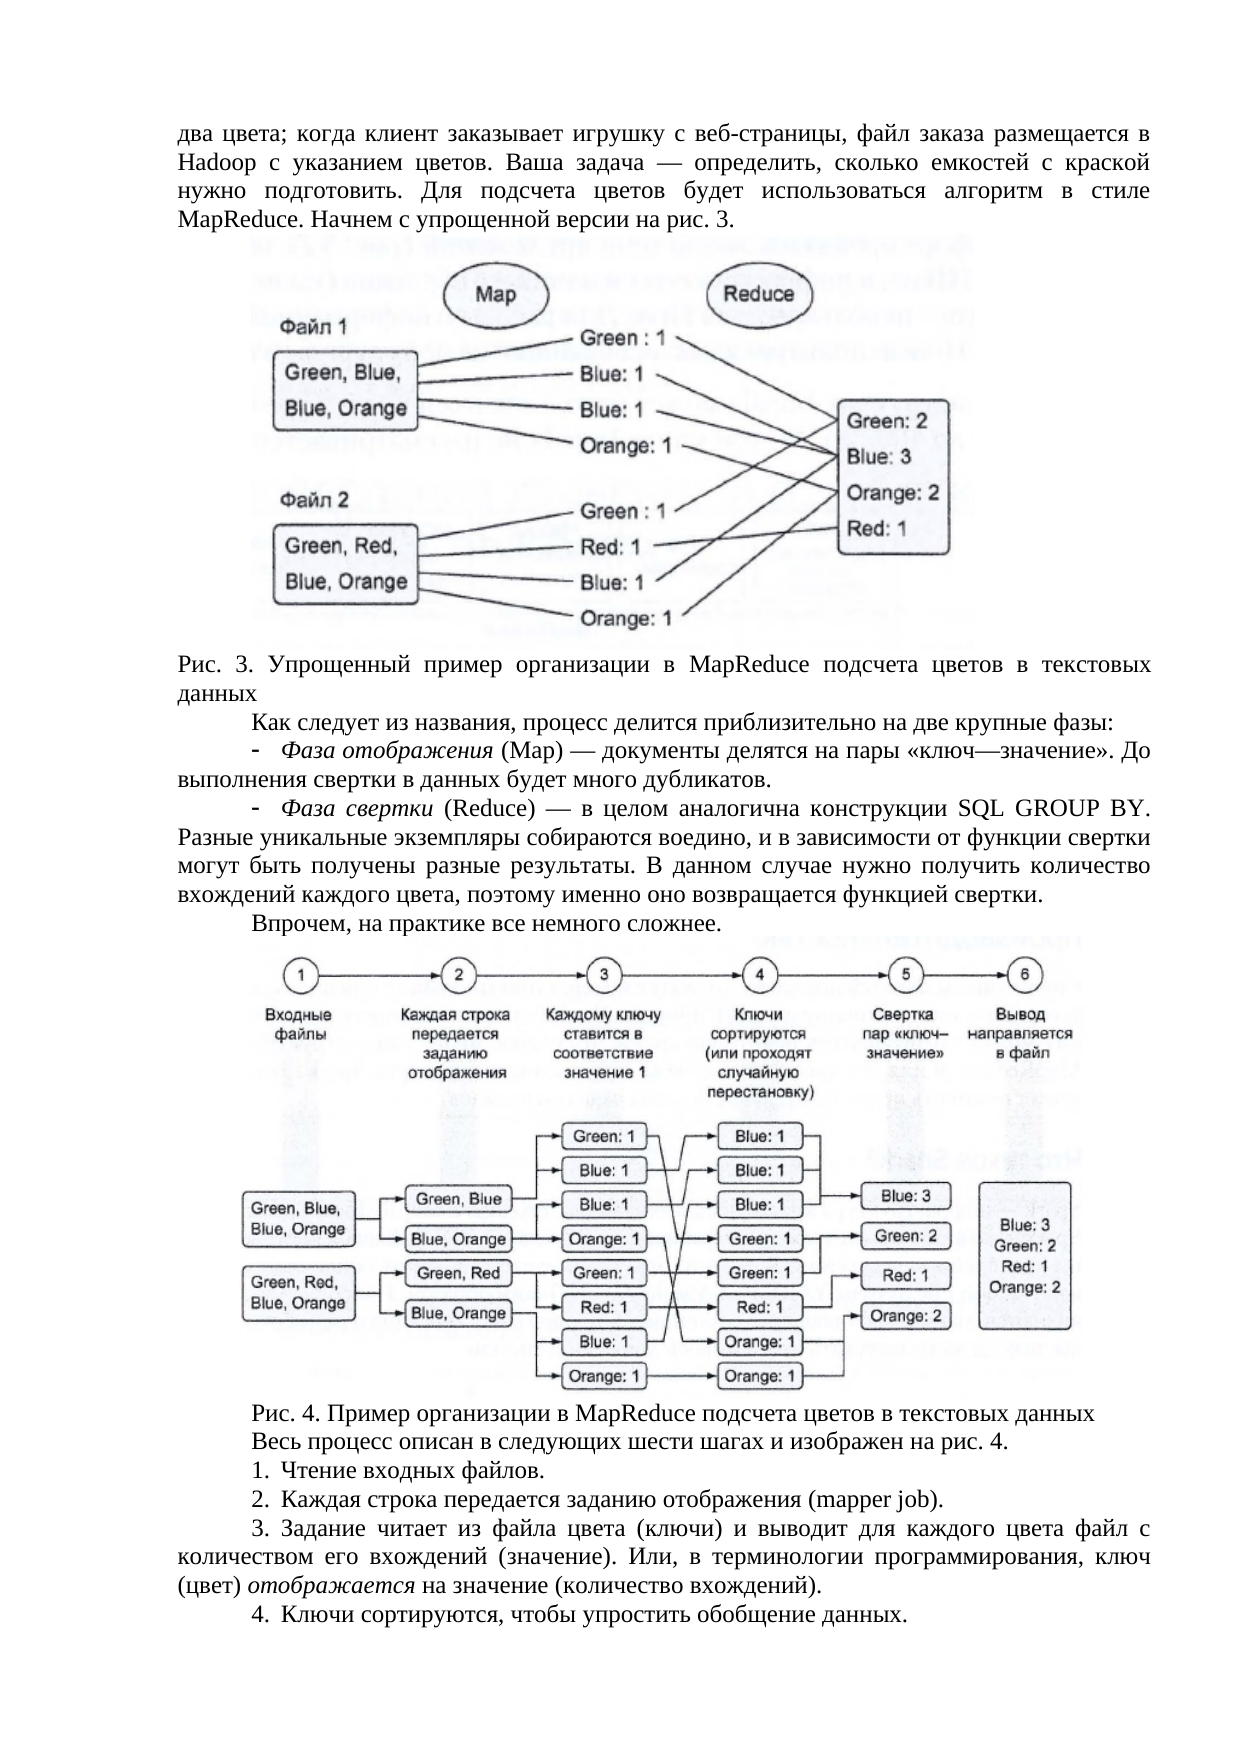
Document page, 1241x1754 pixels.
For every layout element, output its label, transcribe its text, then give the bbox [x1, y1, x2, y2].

list Фаза отображения (Мар) — документы делятся на пары «ключ—значение». До выполнения свертки в данных будет много дубликатов. [177, 735, 1152, 793]
text 4. Ключи сортируются, чтобы упростить обобщение данных. [177, 1599, 1152, 1628]
text Как следует из названия, процесс делится приблизительно на две крупные фазы: [177, 707, 1152, 735]
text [177, 118, 1152, 233]
text 2. Каждая строка передается заданию отображения (mapper job). [177, 1484, 1152, 1513]
list Фаза свертки (Reduce) — в целом аналогична конструкции SQL GROUP BY. Разные уникальные экземпляры собираются воедино, и в зависимости от функции свертки могут быть получены разные результаты. В данном случае нужно получить количество вхождений каждого цвета, поэтому именно оно возвращается функцией свертки. [177, 793, 1152, 908]
text Впрочем, на практике все немного сложнее. [177, 908, 1152, 937]
text Рис. 3. Упрощенный пример организации в MapReduce подсчета цветов в текстовых данных [177, 649, 1152, 707]
text Рис. 4. Пример организации в MapReduce подсчета цветов в текстовых данных [177, 1398, 1152, 1426]
text 3. Задание читает из файла цвета (ключи) и выводит для каждого цвета файл с количеством его вхождений (значение). Или, в терминологии программирования, ключ (цвет) отображается на значение (количество вхождений). [177, 1513, 1152, 1599]
text 1. Чтение входных файлов. [177, 1455, 1152, 1484]
text Весь процесс описан в следующих шести шагах и изображен на рис. 4. [177, 1426, 1152, 1455]
